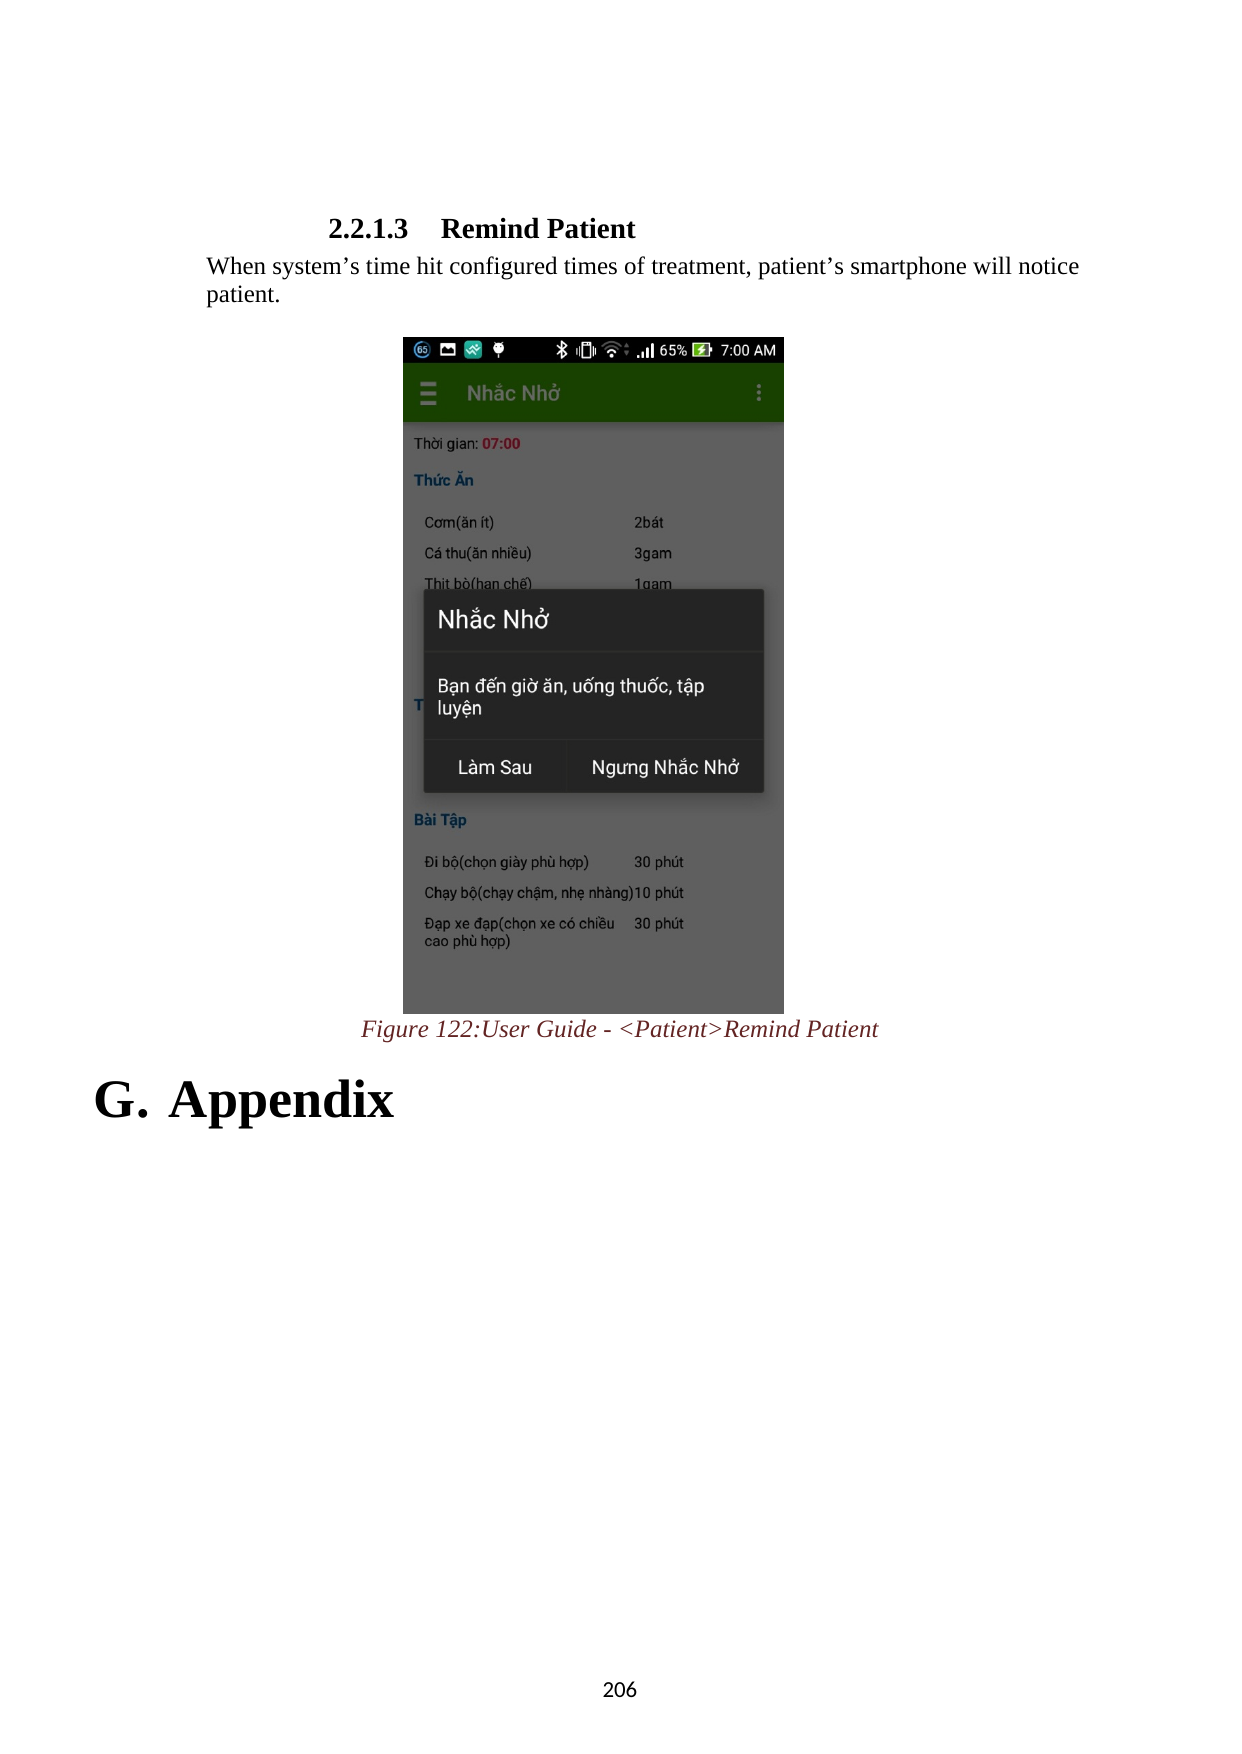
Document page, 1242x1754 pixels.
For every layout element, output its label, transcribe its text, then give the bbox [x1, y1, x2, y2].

subtitle Appendix [94, 1067, 1146, 1130]
subtitle Remind Patient [328, 211, 1146, 244]
picture [403, 337, 784, 1014]
text When system’s time hit configured times of treatment, patient’s smartphone will notice patient. [206, 251, 1146, 308]
text Figure 122:User Guide - <Patient>Remind Patient [94, 1014, 1146, 1042]
